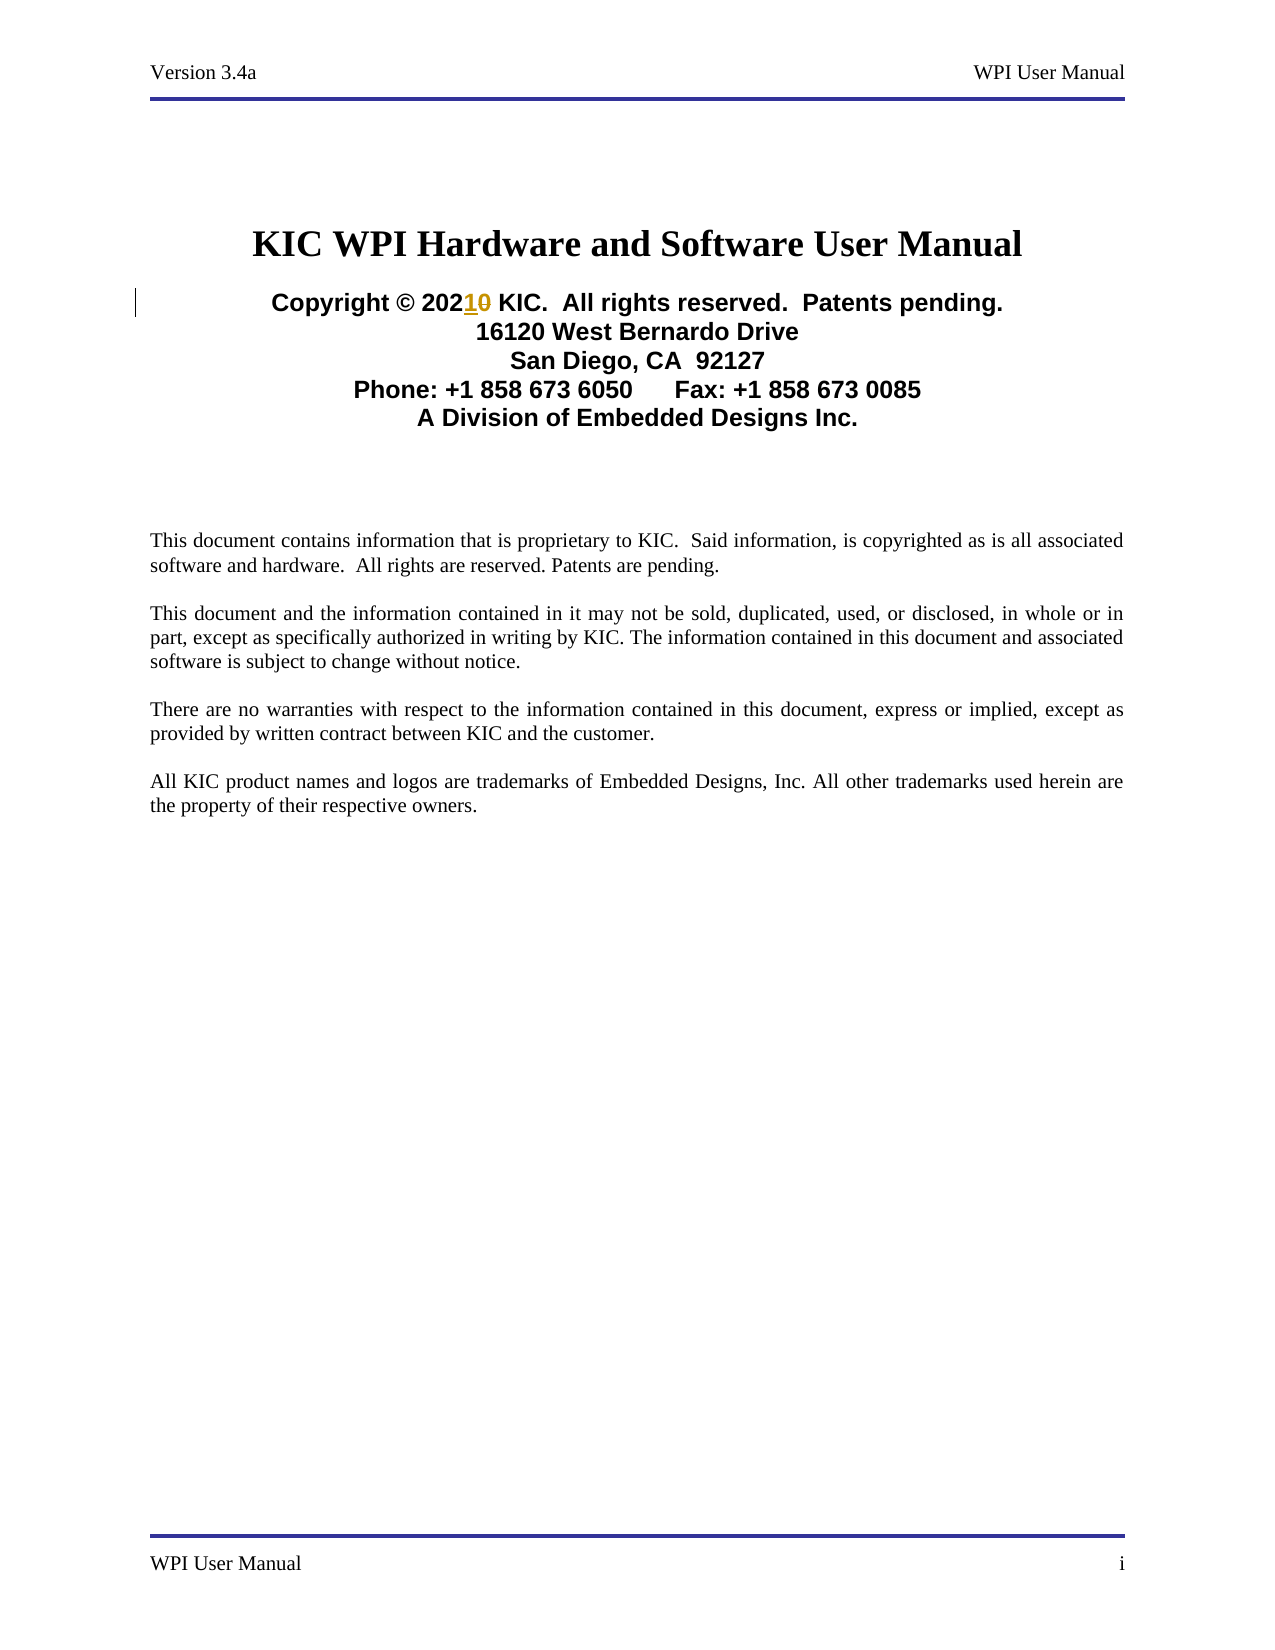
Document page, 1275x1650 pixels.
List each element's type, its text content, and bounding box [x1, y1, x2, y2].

text This document and the information contained in it may not be sold, duplicated, used, or disclosed, in whole or in part, except as specifically authorized in writing by KIC. The information contained in this document and associated software is subject to change without notice. [150, 601, 1125, 673]
text KIC WPI Hardware and Software User Manual [150, 221, 1125, 264]
subtitle Phone: +1 858 673 6050 Fax: +1 858 673 0085 [150, 375, 1125, 403]
subtitle 16120 West Bernardo Drive [150, 317, 1125, 346]
subtitle San Diego, CA 92127 [150, 346, 1125, 375]
text This document contains information that is proprietary to KIC. Said information, is copyrighted as is all associated software and hardware. All rights are reserved. Patents are pending. [150, 528, 1125, 577]
text There are no warranties with respect to the information contained in this document, express or implied, except as provided by written contract between KIC and the customer. [150, 697, 1125, 745]
text All KIC product names and logos are trademarks of Embedded Designs, Inc. All other trademarks used herein are the property of their respective owners. [150, 769, 1125, 817]
subtitle Copyright © 202 KIC. All rights reserved. Patents pending. [150, 288, 1125, 317]
subtitle A Division of Embedded Designs Inc. [150, 403, 1125, 432]
